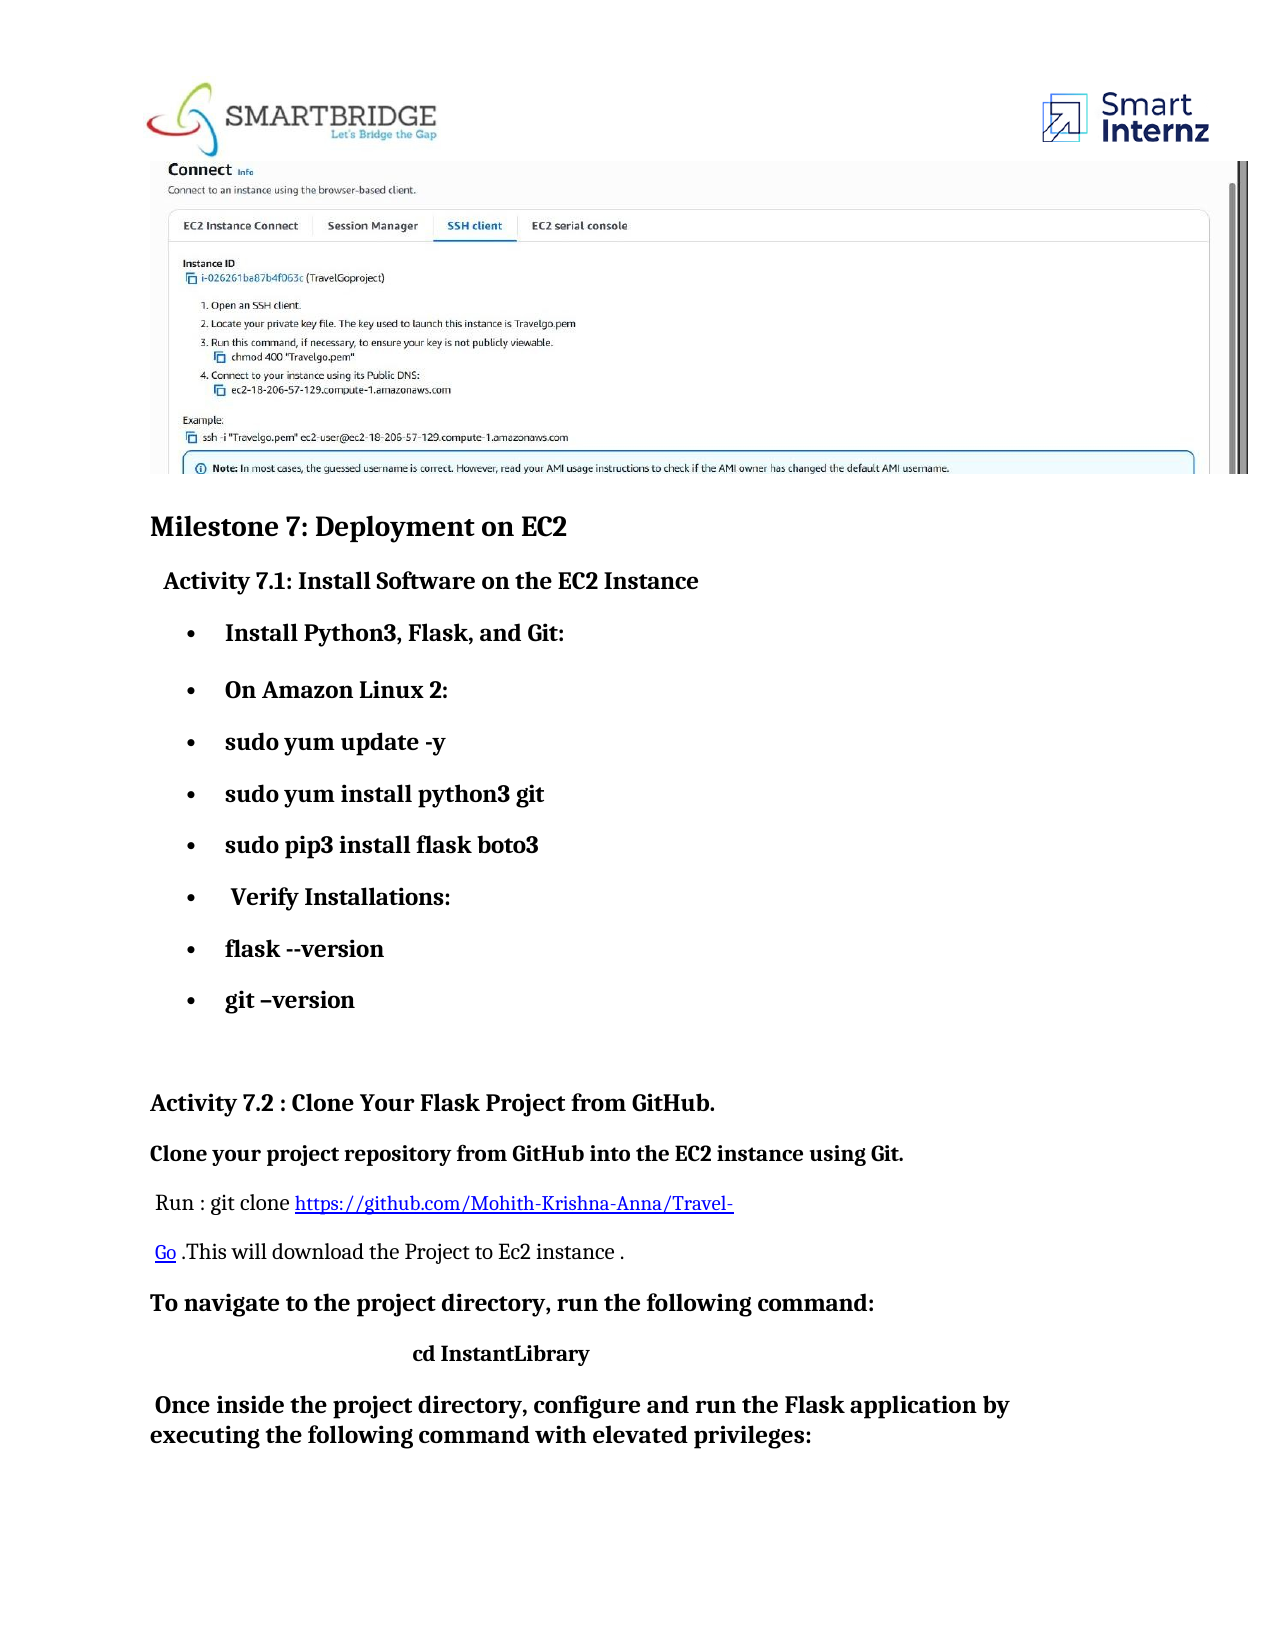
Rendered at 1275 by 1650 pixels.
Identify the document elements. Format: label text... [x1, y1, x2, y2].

list sudo yum install python3 git [187, 780, 1275, 808]
list sudo pip3 install flask boto3 [187, 831, 1275, 860]
list Verify Installations: [187, 883, 1275, 912]
text To navigate to the project directory, run the following command: [150, 1289, 1275, 1317]
subtitle Clone your project repository from GitHub into the EC2 instance using Git. [150, 1140, 1275, 1167]
picture [1042, 92, 1209, 142]
text Activity 7.2 : Clone Your Flask Project from GitHub. [150, 1089, 1275, 1118]
picture [143, 76, 1248, 474]
text Run : git clone https://github.com/Mohith-Krishna-Anna/Travel-Go .This will download the Project to Ec2 instance . [155, 1190, 771, 1266]
list flask --version [187, 935, 1275, 963]
list On Amazon Linux 2: [187, 676, 1275, 705]
text Activity 7.1: Install Software on the EC2 Instance [163, 567, 1275, 596]
text cd InstantLibrary [412, 1341, 1275, 1367]
subtitle Milestone 7: Deployment on EC2 [150, 510, 1275, 544]
text Once inside the project directory, configure and run the Flask application by executing the following command with elevated privileges: [150, 1391, 1121, 1450]
list Install Python3, Flask, and Git: [187, 619, 1275, 647]
list git –version [187, 986, 1275, 1015]
list sudo yum update -y [187, 728, 1275, 757]
